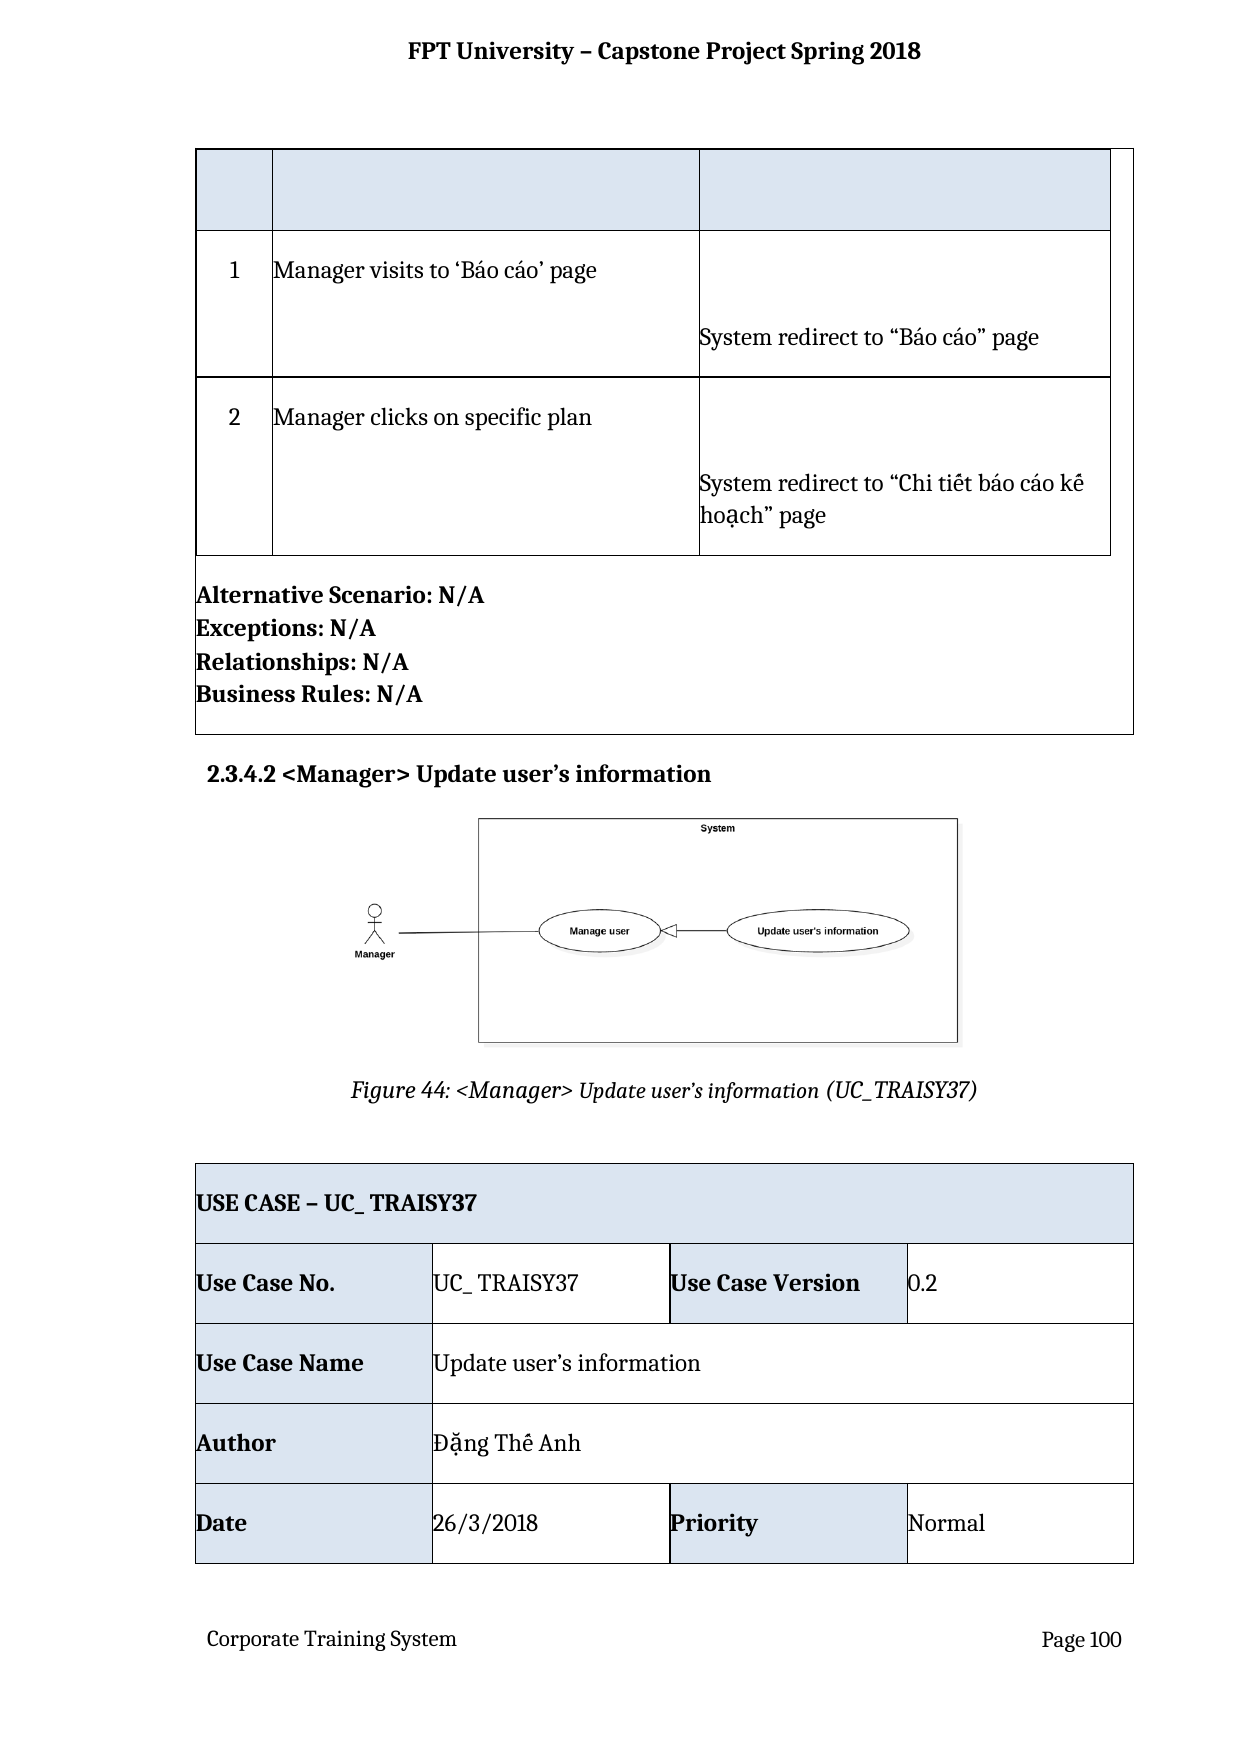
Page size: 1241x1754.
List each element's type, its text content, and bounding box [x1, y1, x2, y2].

table_cell Normal [908, 1484, 1133, 1563]
text 2.3.4.2 <Manager> Update user’s information [207, 760, 1122, 789]
table_cell 0.2 [908, 1244, 1133, 1323]
table_cell UC_ TRAISY37 [433, 1244, 669, 1323]
picture [338, 793, 991, 1073]
table_cell Use Case No. [196, 1244, 432, 1323]
table_cell Use Case Version [671, 1244, 907, 1323]
table_cell 26/3/2018 [433, 1484, 669, 1563]
table_cell Priority [671, 1484, 907, 1563]
table_cell Use Case Name [196, 1324, 432, 1403]
table_cell Update user’s information [433, 1324, 1133, 1403]
table_cell Date [196, 1484, 432, 1563]
text Figure 44: <Manager> Update user’s information (UC_TRAISY37) [207, 1076, 1122, 1105]
table_cell Đặng Thế Anh [433, 1404, 1133, 1483]
table_cell Author [196, 1404, 432, 1483]
table_header USE CASE – UC_ TRAISY37 [196, 1164, 1133, 1243]
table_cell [196, 149, 1133, 734]
